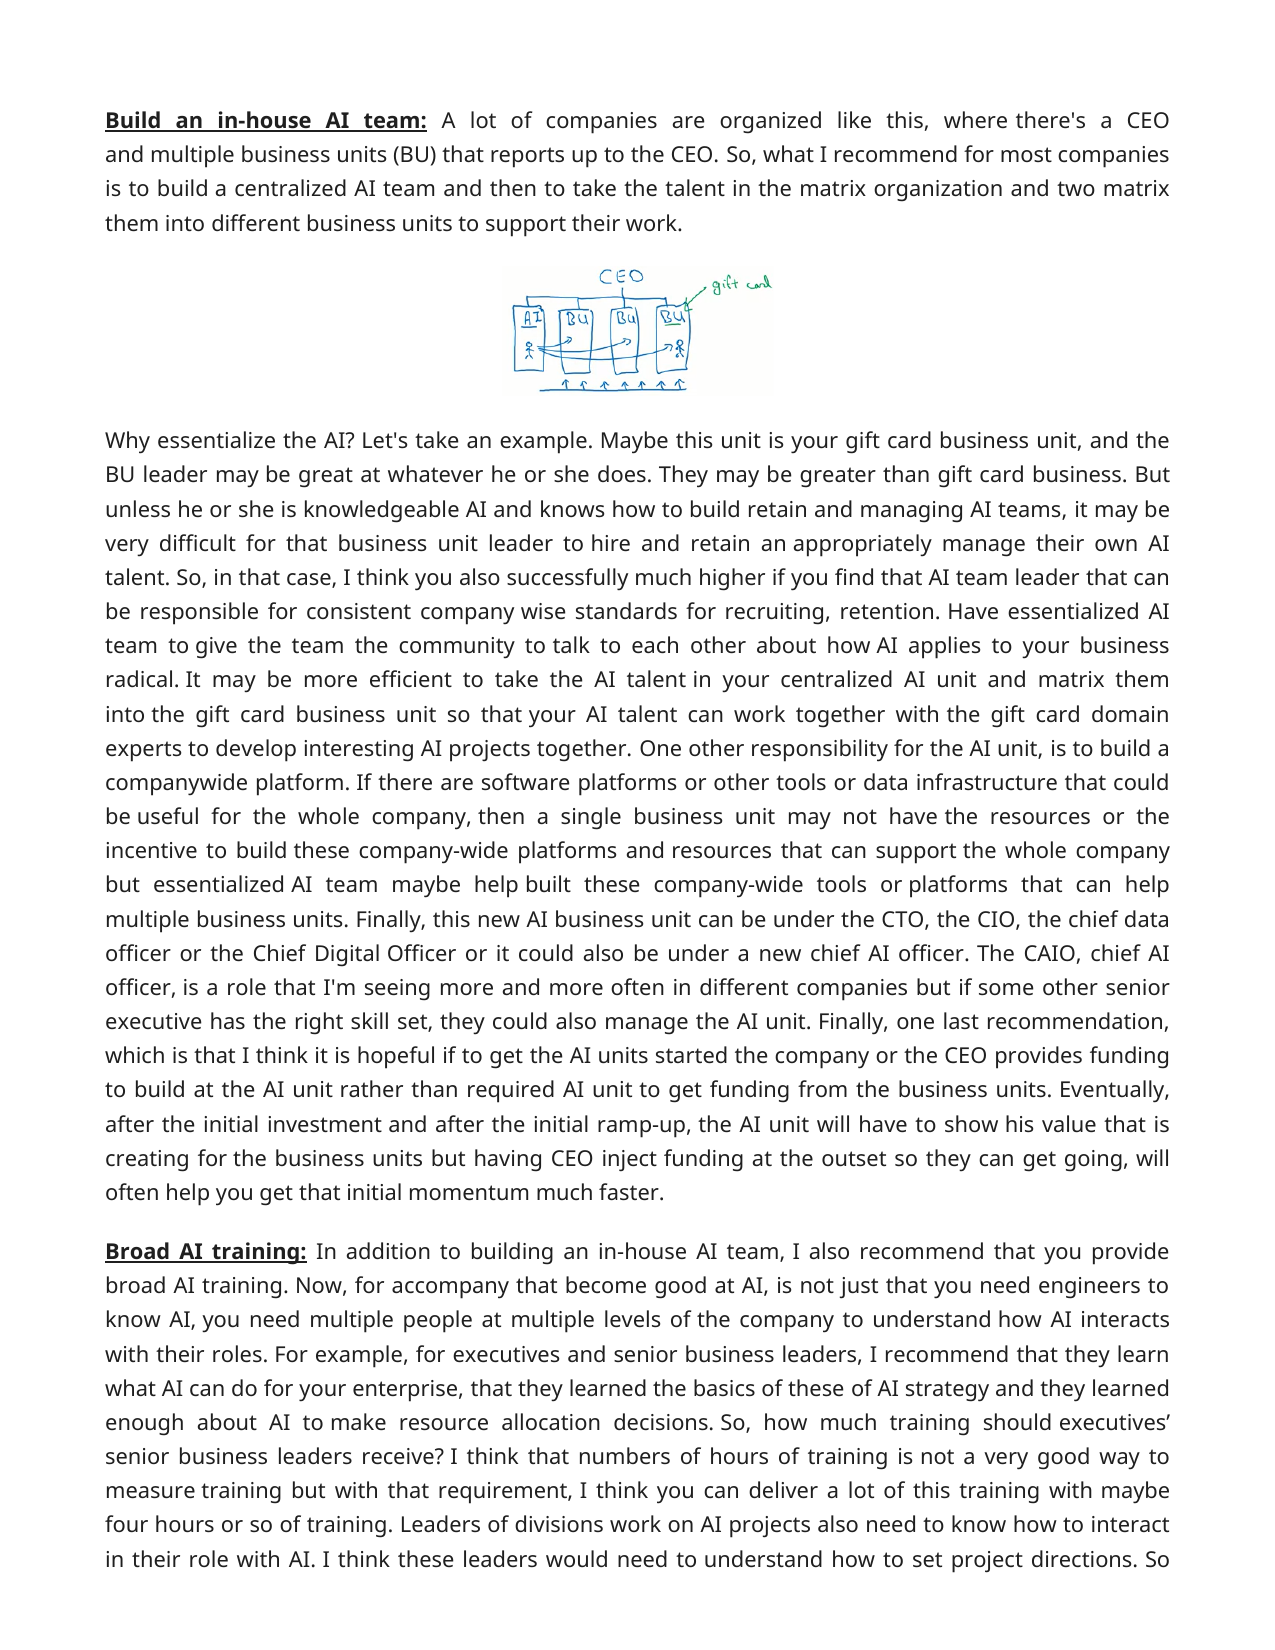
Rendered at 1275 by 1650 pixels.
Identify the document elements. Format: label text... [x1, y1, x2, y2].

picture [502, 266, 774, 396]
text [105, 1236, 1170, 1573]
text Why essentialize the AI? Let's take an example. Maybe this unit is your gift card business unit, and the BU leader may be great at whatever he or she does. They may be greater than gift card business. But unless he or she is knowledgeable AI and knows how to build retain and managing AI teams, it may be very difficult for that business unit leader to hire and retain an appropriately manage their own AI talent. So, in that case, I think you also successfully much higher if you find that AI team leader that can be responsible for consistent company wise standards for recruiting, retention. Have essentialized AI team to give the team the community to talk to each other about how AI applies to your business radical. It may be more efficient to take the AI talent in your centralized AI unit and matrix them into the gift card business unit so that your AI talent can work together with the gift card domain experts to develop interesting AI projects together. One other responsibility for the AI unit, is to build a companywide platform. If there are software platforms or other tools or data infrastructure that could be useful for the whole company, then a single business unit may not have the resources or the incentive to build these company-wide platforms and resources that can support the whole company but essentialized AI team maybe help built these company-wide tools or platforms that can help multiple business units. Finally, this new AI business unit can be under the CTO, the CIO, the chief data officer or the Chief Digital Officer or it could also be under a new chief AI officer. The CAIO, chief AI officer, is a role that I'm seeing more and more often in different companies but if some other senior executive has the right skill set, they could also manage the AI unit. Finally, one last recommendation, which is that I think it is hopeful if to get the AI units started the company or the CEO provides funding to build at the AI unit rather than required AI unit to get funding from the business units. Eventually, after the initial investment and after the initial ramp-up, the AI unit will have to show his value that is creating for the business units but having CEO inject funding at the outset so they can get going, will often help you get that initial momentum much faster. [105, 425, 1170, 1207]
text Build an in-house AI team: A lot of companies are organized like this, where there's a CEO and multiple business units (BU) that reports up to the CEO. So, what I recommend for most companies is to build a centralized AI team and then to take the talent in the matrix organization and two matrix them into different business units to support their work. [105, 105, 1170, 237]
